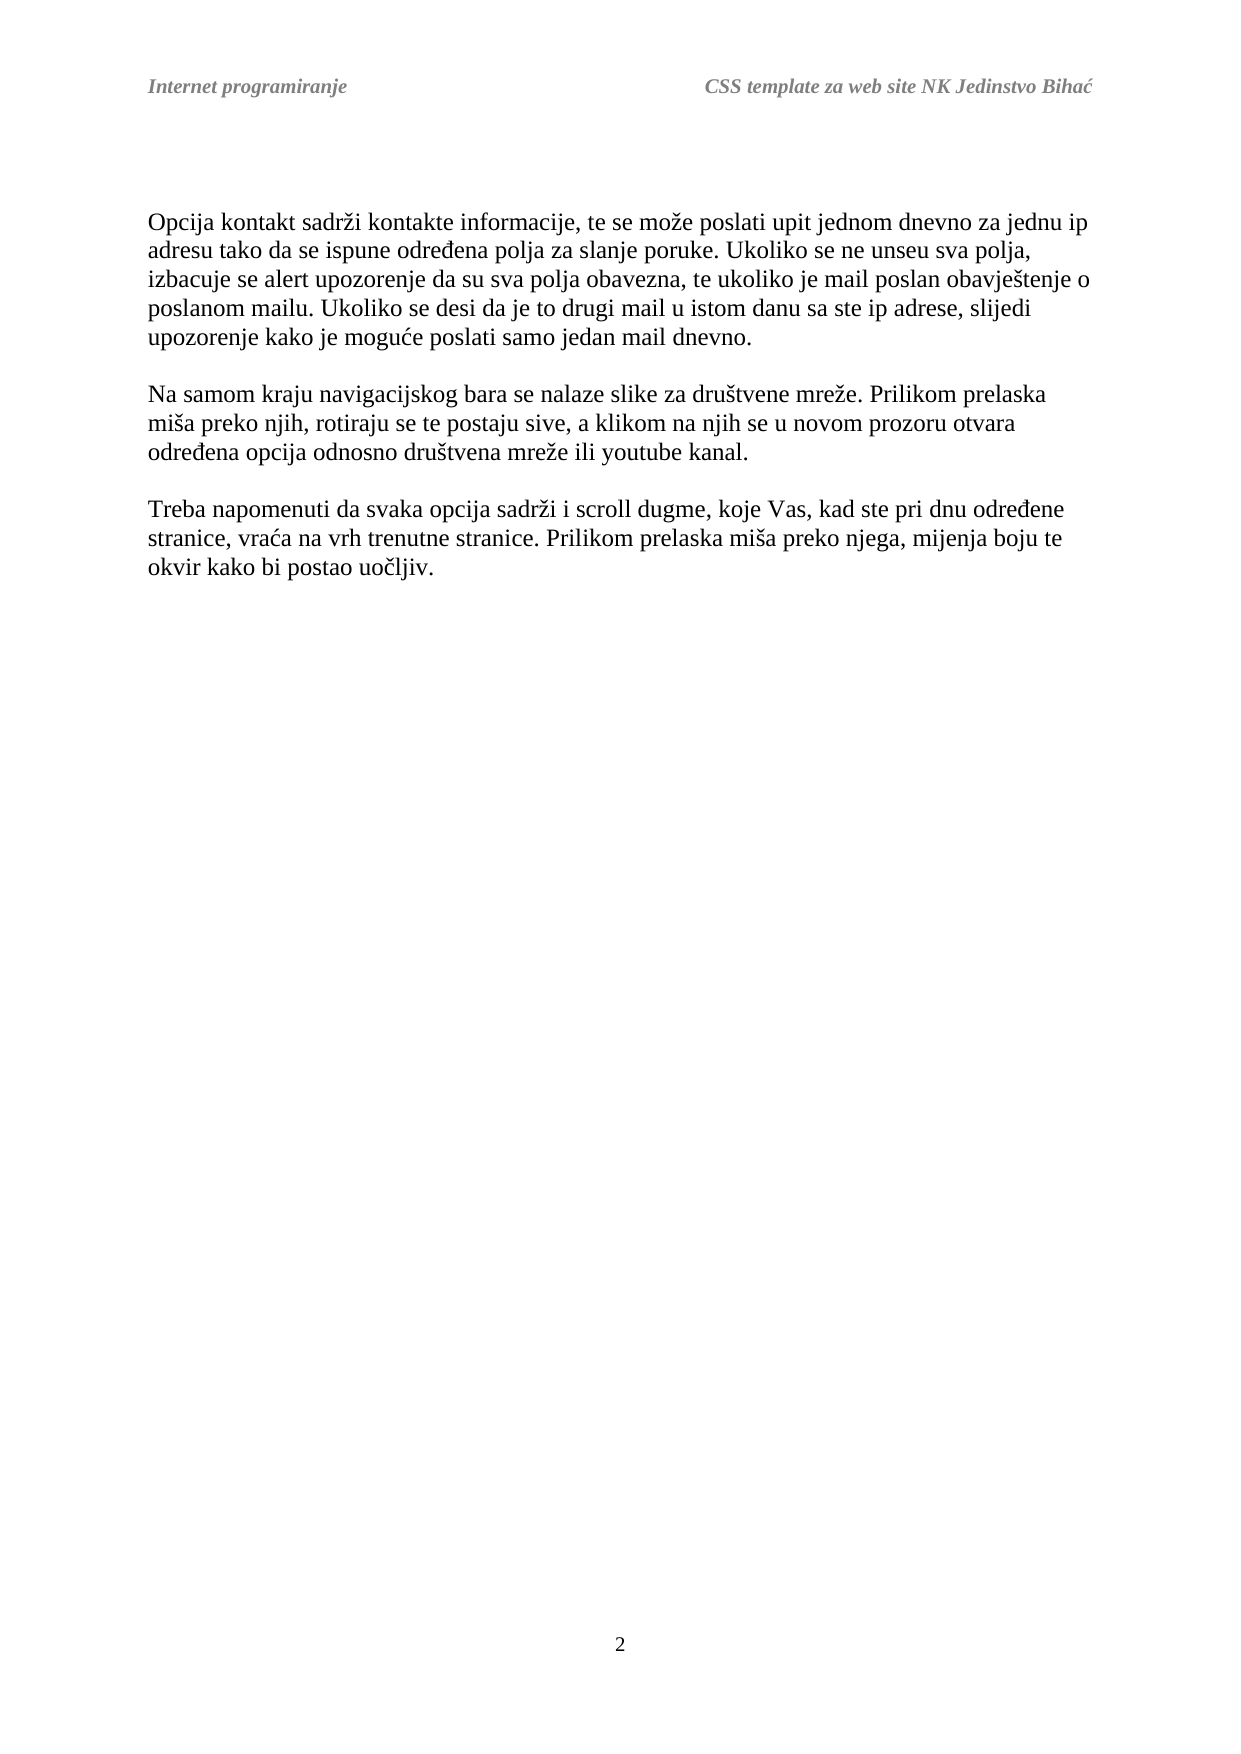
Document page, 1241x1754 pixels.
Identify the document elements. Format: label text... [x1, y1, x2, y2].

text Opcija kontakt sadrži kontakte informacije, te se može poslati upit jednom dnevno za jednu ip adresu tako da se ispune određena polja za slanje poruke. Ukoliko se ne unseu sva polja, izbacuje se alert upozorenje da su sva polja obavezna, te ukoliko je mail poslan obavještenje o poslanom mailu. Ukoliko se desi da je to drugi mail u istom danu sa ste ip adrese, slijedi upozorenje kako je moguće poslati samo jedan mail dnevno. [148, 207, 1092, 351]
text Treba napomenuti da svaka opcija sadrži i scroll dugme, koje Vas, kad ste pri dnu određene stranice, vraća na vrh trenutne stranice. Prilikom prelaska miša preko njega, mijenja boju te okvir kako bi postao uočljiv. [148, 466, 1092, 581]
text Na samom kraju navigacijskog bara se nalaze slike za društvene mreže. Prilikom prelaska miša preko njih, rotiraju se te postaju sive, a klikom na njih se u novom prozoru otvara određena opcija odnosno društvena mreže ili youtube kanal. [148, 379, 1092, 466]
